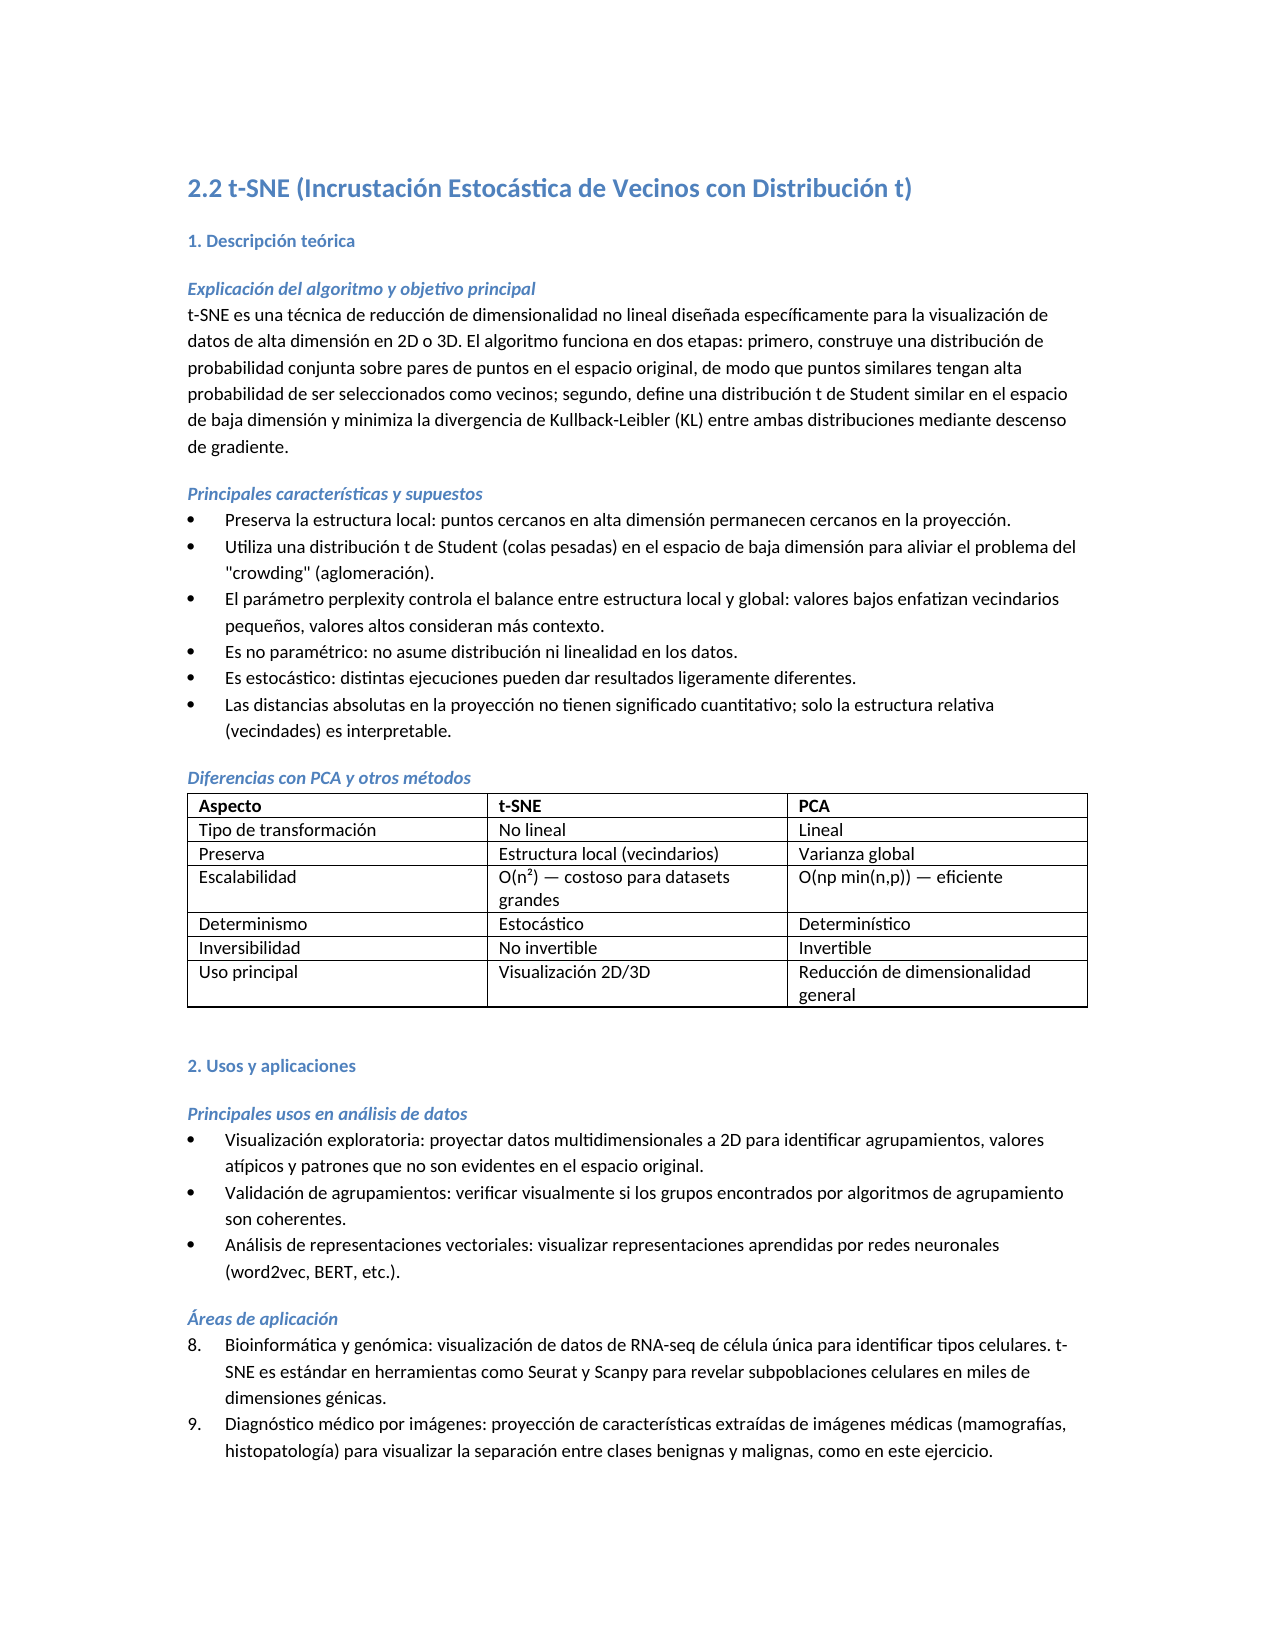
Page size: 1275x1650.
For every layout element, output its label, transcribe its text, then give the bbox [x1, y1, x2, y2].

subtitle 2.2 t-SNE (Incrustación Estocástica de Vecinos con Distribución t) [187, 171, 1087, 204]
table_cell Inversibilidad [188, 937, 487, 959]
table_cell Escalabilidad [188, 866, 487, 912]
table_cell No lineal [488, 818, 787, 841]
table_header Aspecto [188, 794, 487, 817]
table_cell Reducción de dimensionalidad general [788, 961, 1087, 1006]
table_cell Determinístico [788, 913, 1087, 936]
table_header t-SNE [488, 794, 787, 817]
subtitle 1. Descripción teórica [187, 229, 1087, 252]
table_cell Estocástico [488, 913, 787, 936]
list El parámetro perplexity controla el balance entre estructura local y global: valores bajos enfatizan vecindarios pequeños, valores altos consideran más contexto. [187, 587, 1087, 637]
table_cell Lineal [788, 818, 1087, 841]
table_cell Invertible [788, 937, 1087, 959]
table_cell O(np min(n,p)) — eficiente [788, 866, 1087, 912]
table_cell O(n²) — costoso para datasets grandes [488, 866, 787, 912]
subtitle Principales usos en análisis de datos [187, 1102, 1087, 1125]
list Utiliza una distribución t de Student (colas pesadas) en el espacio de baja dimensión para aliviar el problema del "crowding" (aglomeración). [187, 535, 1087, 584]
table_cell Tipo de transformación [188, 818, 487, 841]
subtitle Explicación del algoritmo y objetivo principal [187, 277, 1087, 300]
table_cell No invertible [488, 937, 787, 959]
subtitle 2. Usos y aplicaciones [187, 1054, 1087, 1077]
list Preserva la estructura local: puntos cercanos en alta dimensión permanecen cercanos en la proyección. [187, 508, 1087, 531]
list Visualización exploratoria: proyectar datos multidimensionales a 2D para identificar agrupamientos, valores atípicos y patrones que no son evidentes en el espacio original. [187, 1128, 1087, 1177]
table_header PCA [788, 794, 1087, 817]
table_cell Determinismo [188, 913, 487, 936]
list Análisis de representaciones vectoriales: visualizar representaciones aprendidas por redes neuronales (word2vec, BERT, etc.). [187, 1233, 1087, 1283]
list Es estocástico: distintas ejecuciones pueden dar resultados ligeramente diferentes. [187, 667, 1087, 689]
list Las distancias absolutas en la proyección no tienen significado cuantitativo; solo la estructura relativa (vecindades) es interpretable. [187, 693, 1087, 742]
text t-SNE es una técnica de reducción de dimensionalidad no lineal diseñada específicamente para la visualización de datos de alta dimensión en 2D o 3D. El algoritmo funciona en dos etapas: primero, construye una distribución de probabilidad conjunta sobre pares de puntos en el espacio original, de modo que puntos similares tengan alta probabilidad de ser seleccionados como vecinos; segundo, define una distribución t de Student similar en el espacio de baja dimensión y minimiza la divergencia de Kullback-Leibler (KL) entre ambas distribuciones mediante descenso de gradiente. [187, 303, 1087, 458]
subtitle Áreas de aplicación [187, 1307, 1087, 1330]
list Diagnóstico médico por imágenes: proyección de características extraídas de imágenes médicas (mamografías, histopatología) para visualizar la separación entre clases benignas y malignas, como en este ejercicio. [187, 1412, 1087, 1462]
table_cell Varianza global [788, 842, 1087, 865]
list Validación de agrupamientos: verificar visualmente si los grupos encontrados por algoritmos de agrupamiento son coherentes. [187, 1181, 1087, 1230]
list Bioinformática y genómica: visualización de datos de RNA-seq de célula única para identificar tipos celulares. t-SNE es estándar en herramientas como Seurat y Scanpy para revelar subpoblaciones celulares en miles de dimensiones génicas. [187, 1333, 1087, 1409]
table_cell Estructura local (vecindarios) [488, 842, 787, 865]
subtitle Principales características y supuestos [187, 482, 1087, 505]
table_cell Preserva [188, 842, 487, 865]
list Es no paramétrico: no asume distribución ni linealidad en los datos. [187, 640, 1087, 663]
table_cell Uso principal [188, 961, 487, 1006]
table_cell Visualización 2D/3D [488, 961, 787, 1006]
subtitle Diferencias con PCA y otros métodos [187, 766, 1087, 789]
